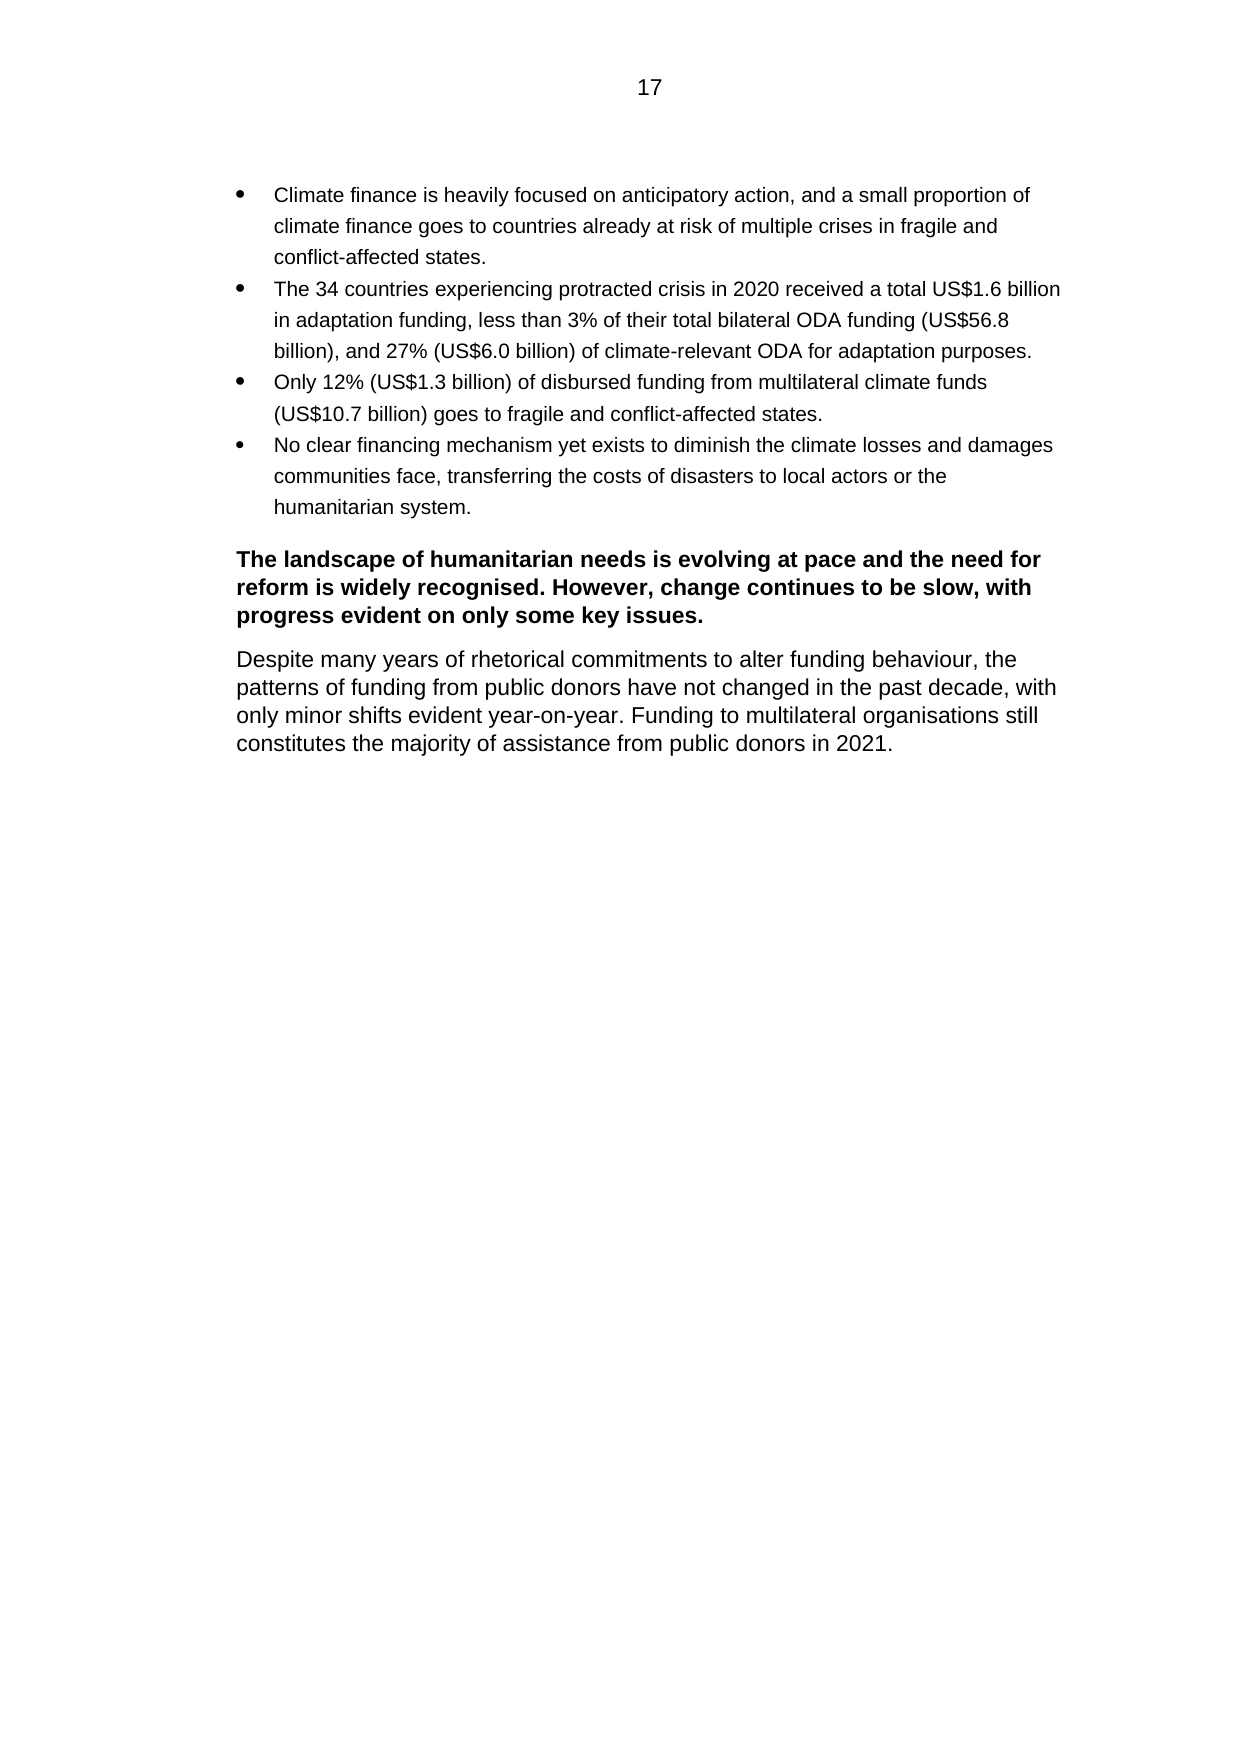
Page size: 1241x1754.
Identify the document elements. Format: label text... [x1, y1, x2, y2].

text The landscape of humanitarian needs is evolving at pace and the need for reform is widely recognised. However, change continues to be slow, with progress evident on only some key issues. [236, 546, 1063, 628]
text Despite many years of rhetorical commitments to alter funding behaviour, the patterns of funding from public donors have not changed in the past decade, with only minor shifts evident year-on-year. Funding to multilateral organisations still constitutes the majority of assistance from public donors in 2021. [236, 646, 1063, 756]
list Only 12% (US$1.3 billion) of disbursed funding from multilateral climate funds (US$10.7 billion) goes to fragile and conflict-affected states. [236, 365, 1063, 427]
list The 34 countries experiencing protracted crisis in 2020 received a total US$1.6 billion in adaptation funding, less than 3% of their total bilateral ODA funding (US$56.8 billion), and 27% (US$6.0 billion) of climate-relevant ODA for adaptation purposes. [236, 271, 1063, 365]
list Climate finance is heavily focused on anticipatory action, and a small proportion of climate finance goes to countries already at risk of multiple crises in fragile and conflict-affected states. [236, 177, 1063, 271]
list No clear financing mechanism yet exists to diminish the climate losses and damages communities face, transferring the costs of disasters to local actors or the humanitarian system. [236, 427, 1063, 521]
